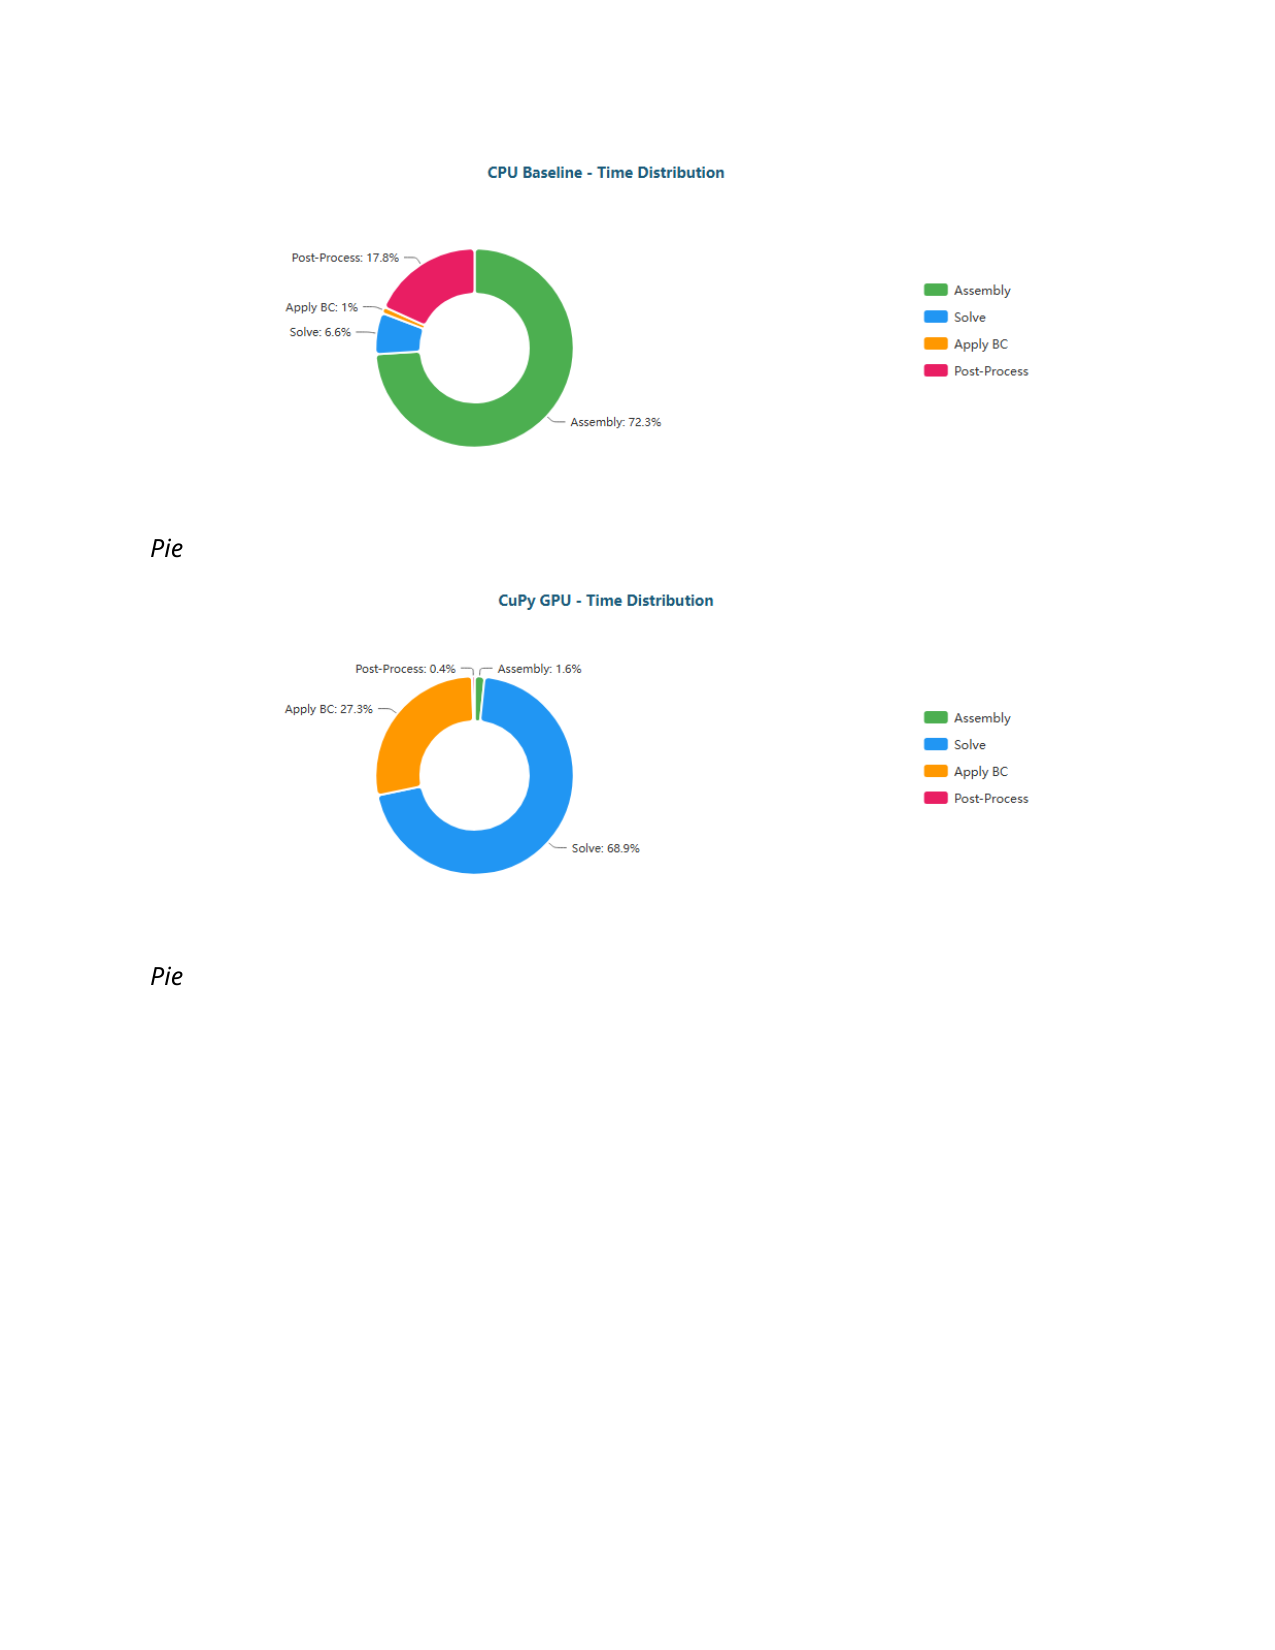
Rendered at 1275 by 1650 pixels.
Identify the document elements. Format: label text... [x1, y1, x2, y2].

picture [168, 577, 1044, 938]
picture [168, 150, 1044, 511]
text Pie [150, 531, 1125, 565]
text Pie [150, 959, 1125, 993]
